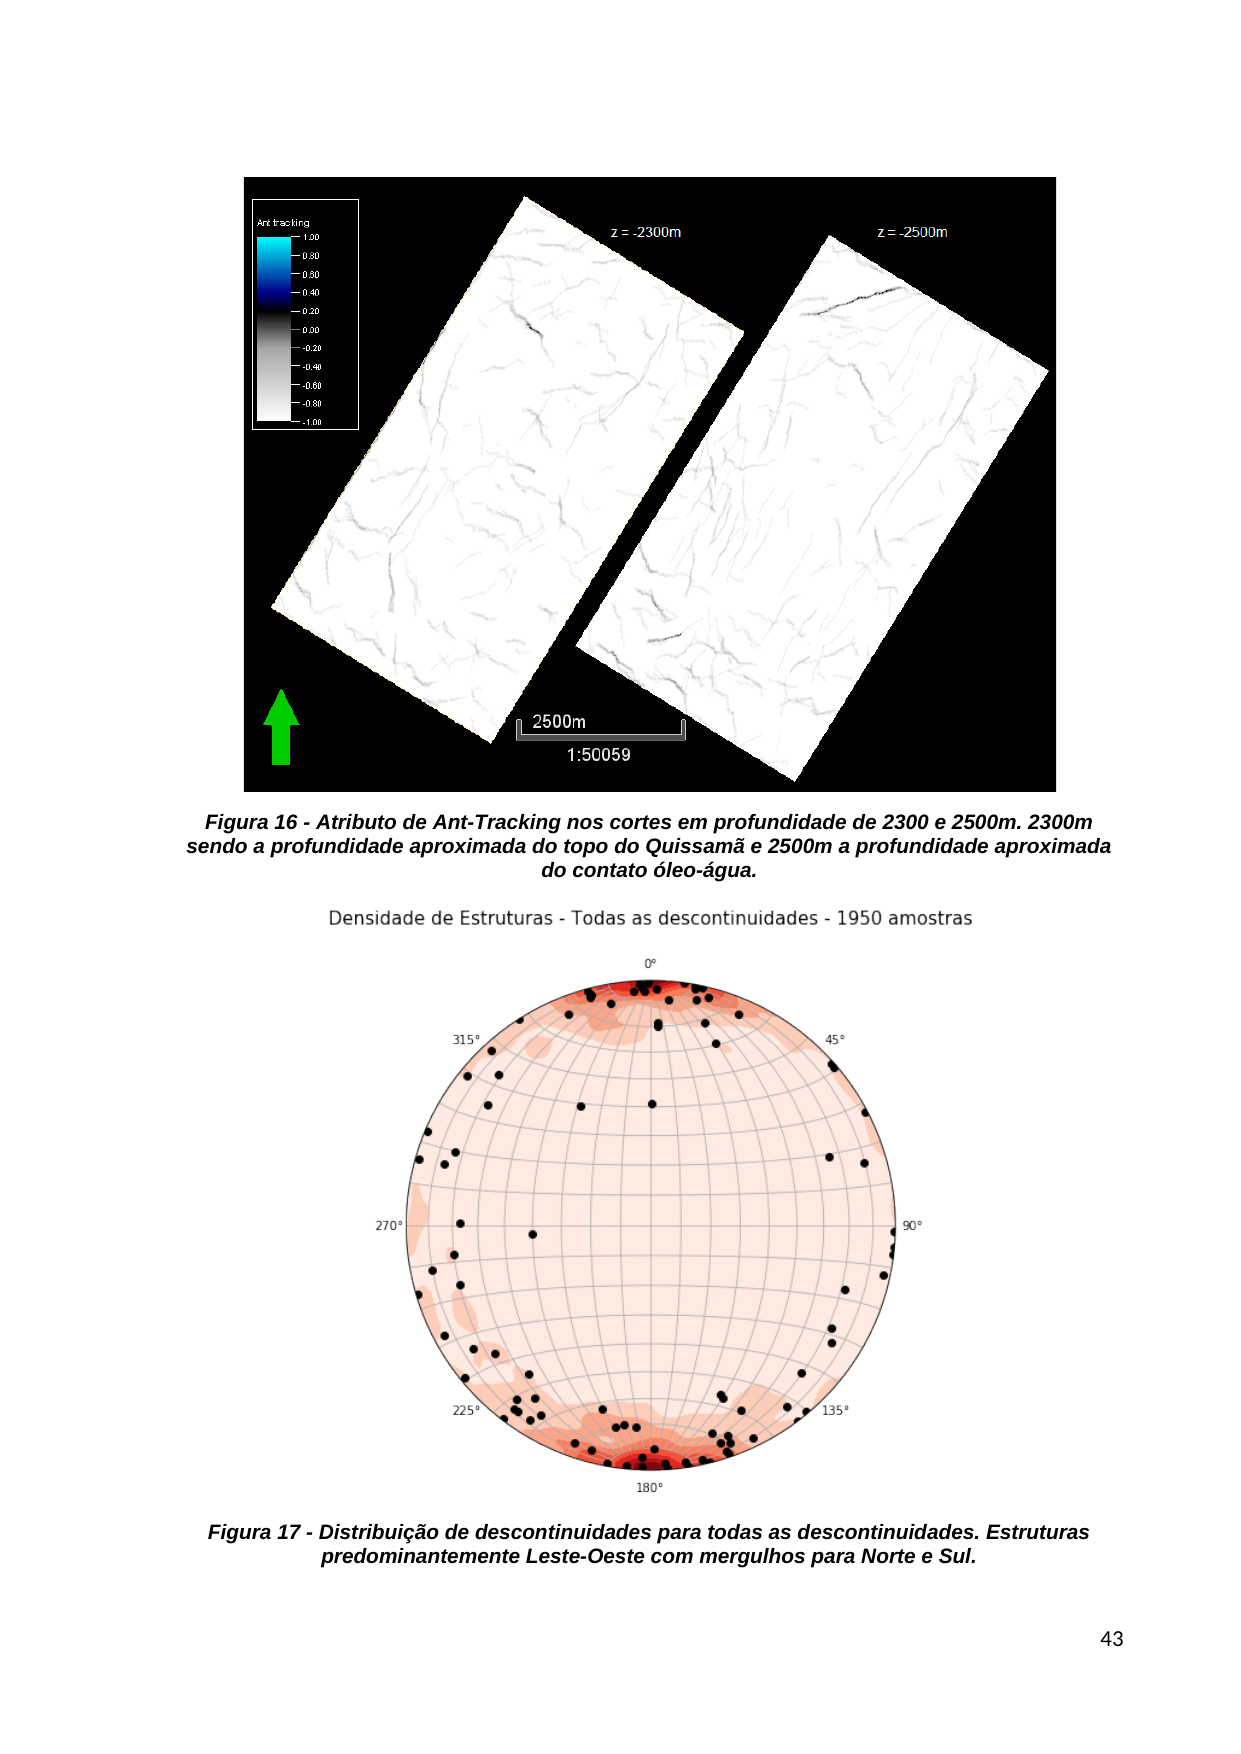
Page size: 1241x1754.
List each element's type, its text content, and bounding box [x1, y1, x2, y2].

picture [320, 902, 980, 1502]
picture [243, 177, 1057, 792]
text Figura 17 - Distribuição de descontinuidades para todas as descontinuidades. Estruturas predominantemente Leste-Oeste com mergulhos para Norte e Sul. [177, 1520, 1123, 1568]
text Figura 16 - Atributo de Ant-Tracking nos cortes em profundidade de 2300 e 2500m. 2300m sendo a profundidade aproximada do topo do Quissamã e 2500m a profundidade aproximada do contato óleo-água. [177, 810, 1123, 882]
